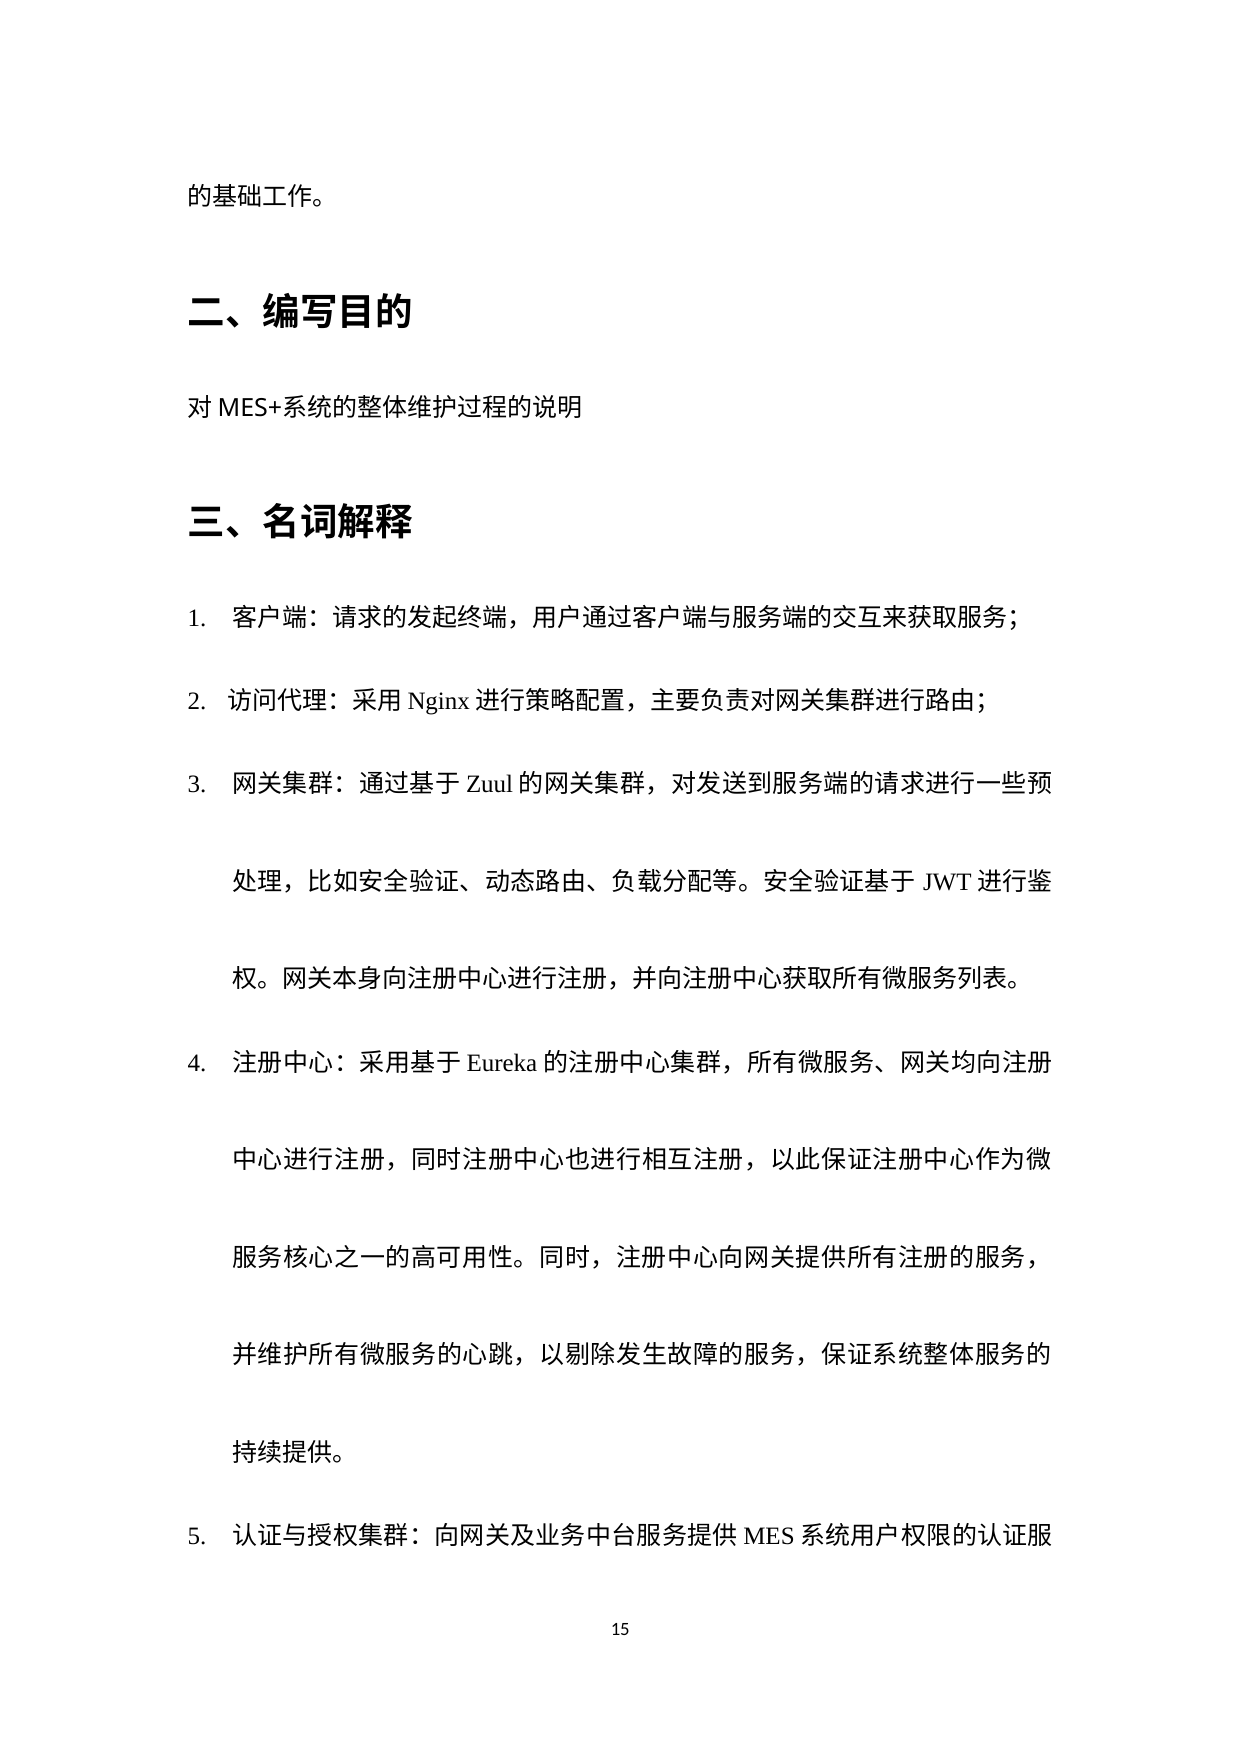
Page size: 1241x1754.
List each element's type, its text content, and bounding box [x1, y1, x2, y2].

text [187, 162, 1053, 227]
list 网关集群：通过基于Zuul的网关集群，对发送到服务端的请求进行一些预处理，比如安全验证、动态路由、负载分配等。安全验证基于JWT进行鉴权。网关本身向注册中心进行注册，并向注册中心获取所有微服务列表。 [187, 749, 1053, 1009]
subtitle 编写目的 [187, 276, 1053, 341]
subtitle 名词解释 [187, 487, 1053, 552]
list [187, 1501, 1053, 1566]
list 注册中心：采用基于Eureka的注册中心集群，所有微服务、网关均向注册中心进行注册，同时注册中心也进行相互注册，以此保证注册中心作为微服务核心之一的高可用性。同时，注册中心向网关提供所有注册的服务，并维护所有微服务的心跳，以剔除发生故障的服务，保证系统整体服务的持续提供。 [187, 1028, 1053, 1483]
list 访问代理：采用Nginx进行策略配置，主要负责对网关集群进行路由； [187, 666, 1053, 731]
text 对MES+系统的整体维护过程的说明 [187, 373, 1053, 438]
list 客户端：请求的发起终端，用户通过客户端与服务端的交互来获取服务； [187, 583, 1053, 648]
